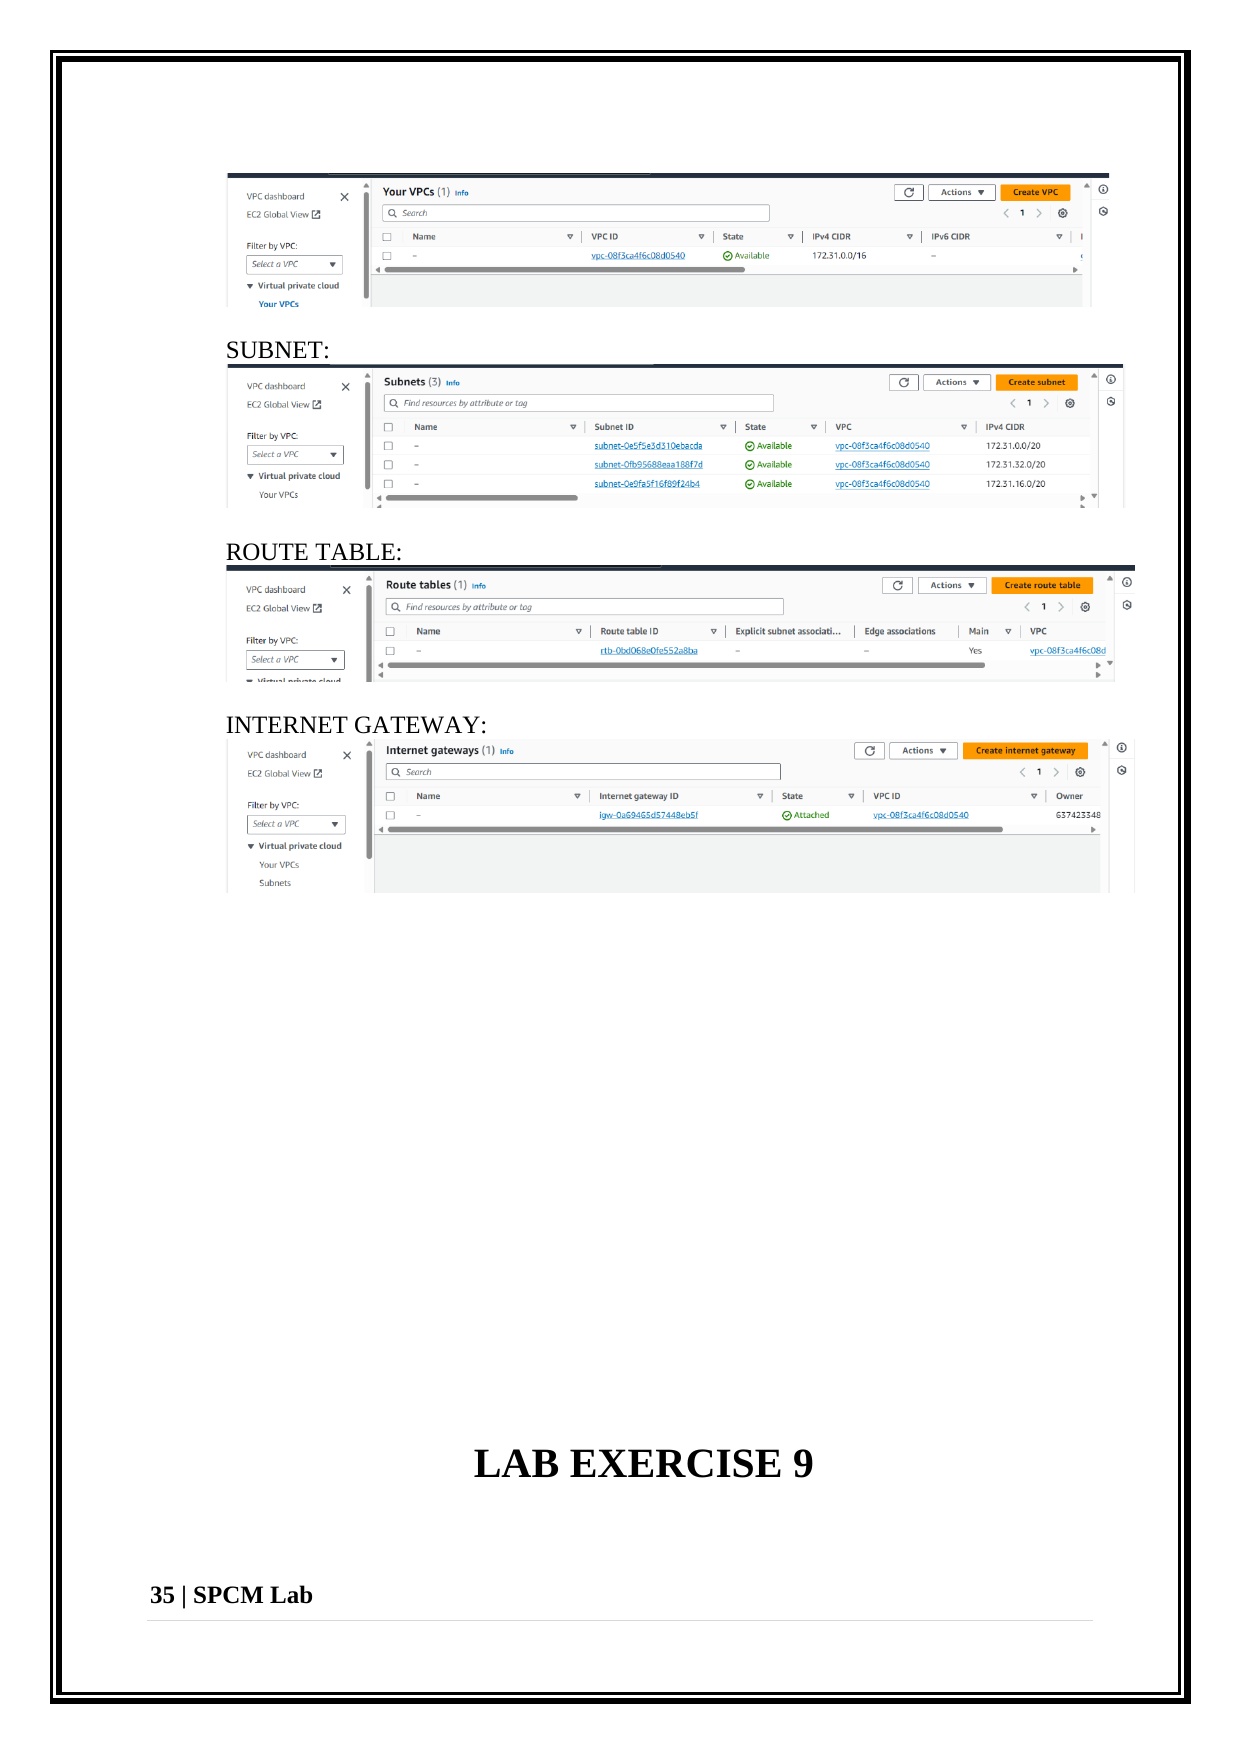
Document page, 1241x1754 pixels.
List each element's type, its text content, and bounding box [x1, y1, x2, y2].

picture [225, 739, 1136, 893]
list ROUTE TABLE: [226, 537, 1100, 565]
list SUBNET: [226, 336, 1100, 364]
list INTERNET GATEWAY: [226, 710, 1100, 739]
picture [225, 364, 1126, 508]
picture [225, 173, 1110, 307]
text LAB EXERCISE 9 [187, 1439, 1100, 1487]
picture [225, 565, 1135, 682]
